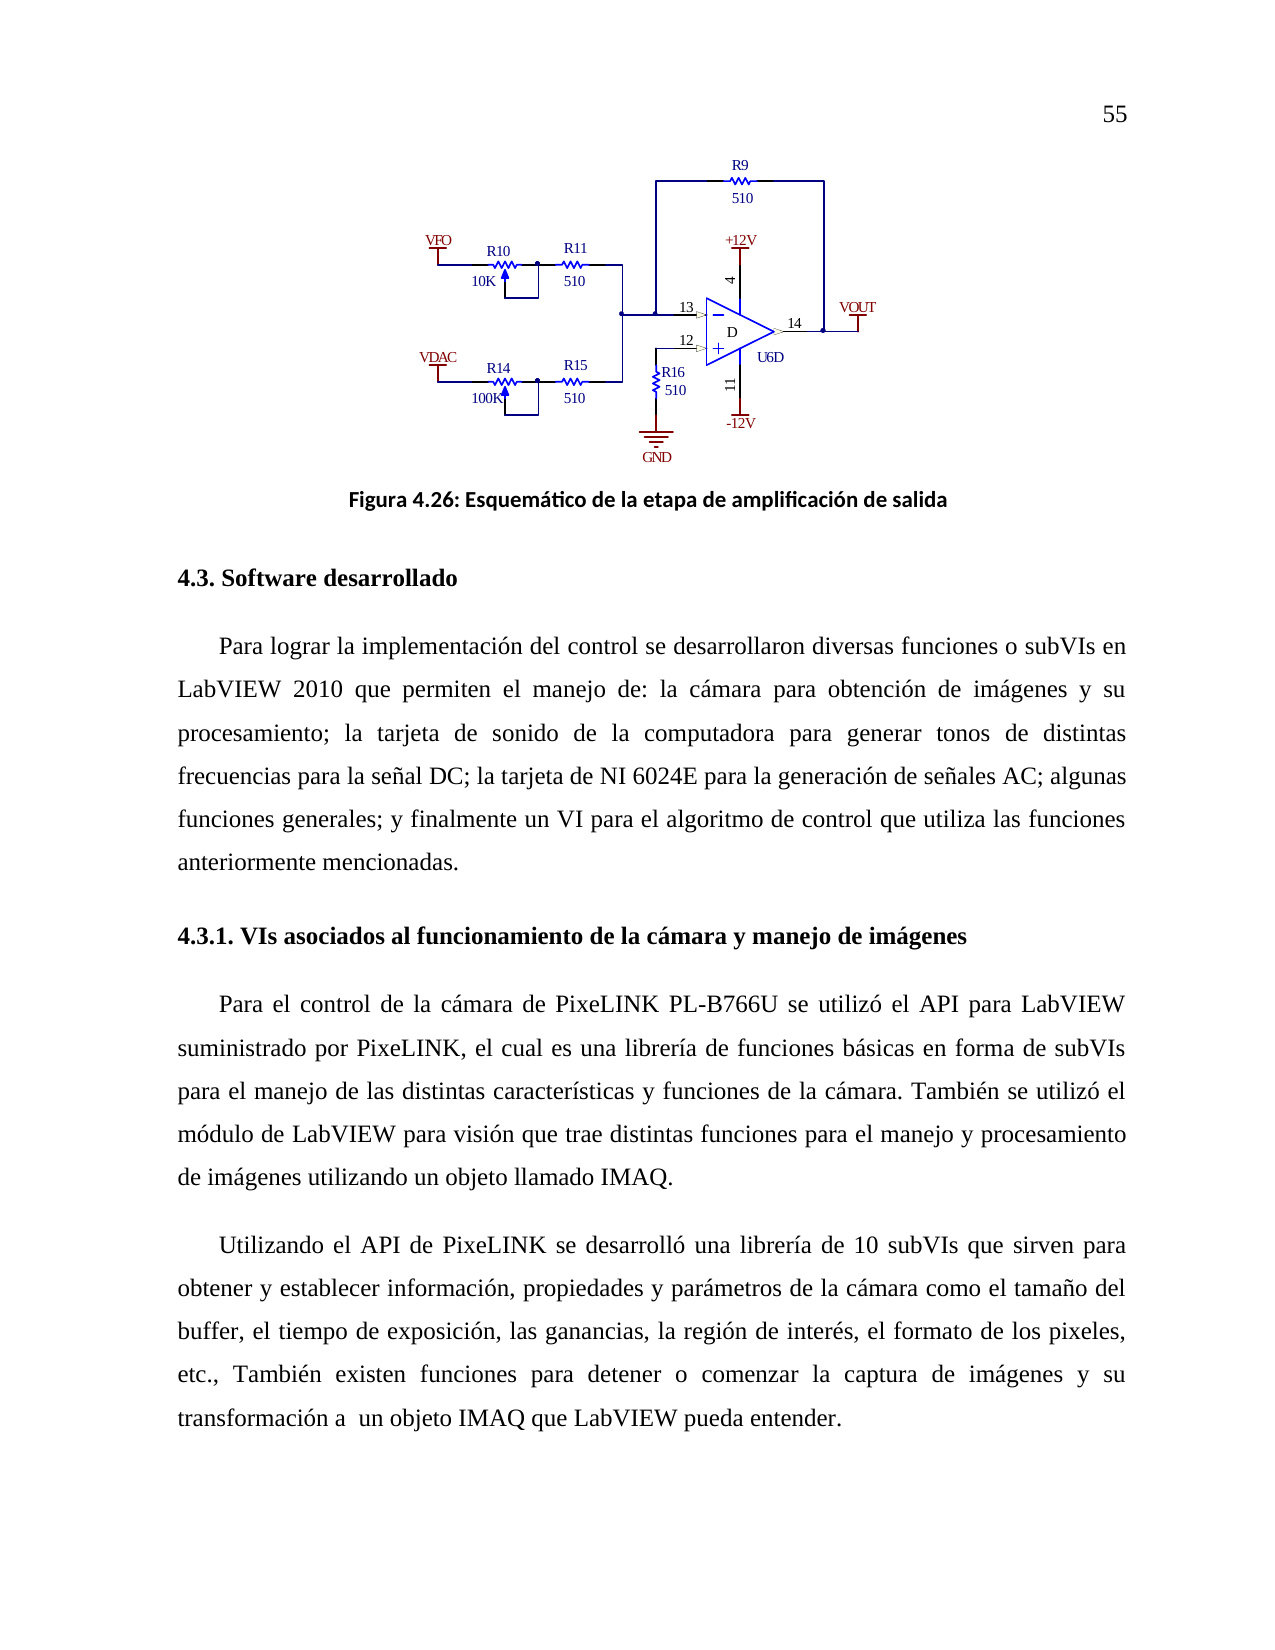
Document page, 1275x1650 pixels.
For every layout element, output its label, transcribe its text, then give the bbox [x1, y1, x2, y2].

text Para lograr la implementación del control se desarrollaron diversas funciones o subVIs en LabVIEW 2010 que permiten el manejo de: la cámara para obtención de imágenes y su procesamiento; la tarjeta de sonido de la computadora para generar tonos de distintas frecuencias para la señal DC; la tarjeta de NI 6024E para la generación de señales AC; algunas funciones generales; y finalmente un VI para el algoritmo de control que utiliza las funciones anteriormente mencionadas. [177, 631, 1127, 876]
text Utilizando el API de PixeLINK se desarrolló una librería de 10 subVIs que sirven para obtener y establecer información, propiedades y parámetros de la cámara como el tamaño del buffer, el tiempo de exposición, las ganancias, la región de interés, el formato de los pixeles, etc., También existen funciones para detener o comenzar la captura de imágenes y su transformación a un objeto IMAQ que LabVIEW pueda entender. [177, 1230, 1127, 1431]
text Para el control de la cámara de PixeLINK PL-B766U se utilizó el API para LabVIEW suministrado por PixeLINK, el cual es una librería de funciones básicas en forma de subVIs para el manejo de las distintas características y funciones de la cámara. También se utilizó el módulo de LabVIEW para visión que trae distintas funciones para el manejo y procesamiento de imágenes utilizando un objeto llamado IMAQ. [177, 989, 1127, 1191]
subtitle Software desarrollado [177, 563, 1127, 592]
subtitle VIs asociados al funcionamiento de la cámara y manejo de imágenes [177, 921, 1127, 950]
